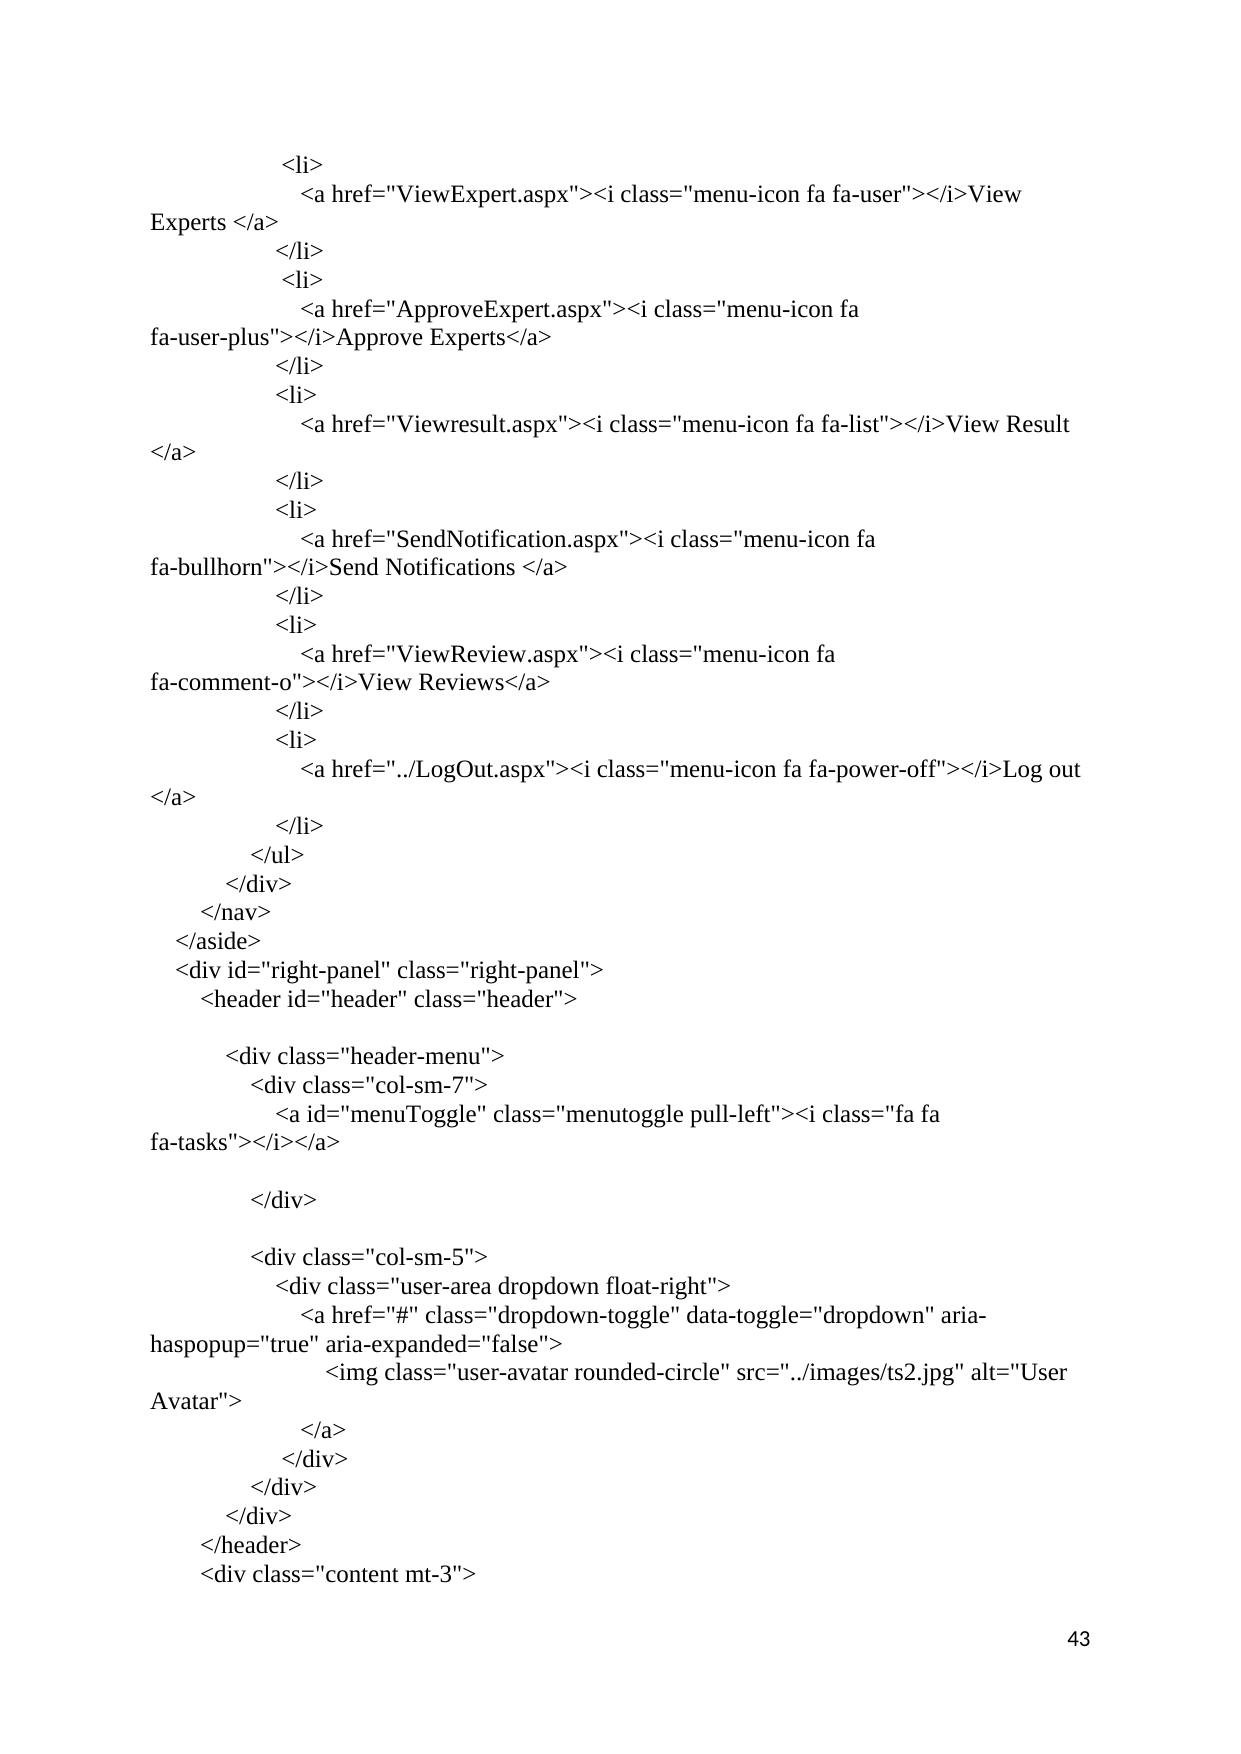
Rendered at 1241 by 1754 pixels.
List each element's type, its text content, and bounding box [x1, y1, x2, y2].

text </nav> [150, 897, 1090, 926]
text </li> [150, 466, 1090, 495]
text <a href="ViewReview.aspx"><i class="menu-icon fa fa-comment-o"></i>View Reviews</a> [150, 639, 1090, 696]
text <li> [150, 610, 1090, 639]
text <div class="user-area dropdown float-right"> [150, 1271, 1090, 1300]
text </div> [150, 1501, 1090, 1530]
text <div id="right-panel" class="right-panel"> [150, 955, 1090, 984]
text </div> [150, 1472, 1090, 1501]
text </div> [150, 869, 1090, 897]
text </header> [150, 1530, 1090, 1559]
text <a href="Viewresult.aspx"><i class="menu-icon fa fa-list"></i>View Result </a> [150, 409, 1090, 466]
text </li> [150, 696, 1090, 725]
text </a> [150, 1415, 1090, 1444]
text </ul> [150, 840, 1090, 869]
text <a href="../LogOut.aspx"><i class="menu-icon fa fa-power-off"></i>Log out </a> [150, 754, 1090, 811]
text <a href="SendNotification.aspx"><i class="menu-icon fa fa-bullhorn"></i>Send Notifications </a> [150, 524, 1090, 581]
text <li> [150, 380, 1090, 409]
text </div> [150, 1444, 1090, 1472]
text <div class="col-sm-5"> [150, 1242, 1090, 1271]
text </li> [150, 581, 1090, 610]
text <a href="#" class="dropdown-toggle" data-toggle="dropdown" aria-haspopup="true" aria-expanded="false"> [150, 1300, 1090, 1357]
text <li> [150, 265, 1090, 294]
text <div class="col-sm-7"> [150, 1070, 1090, 1099]
text <a id="menuToggle" class="menutoggle pull-left"><i class="fa fa fa-tasks"></i></a> [150, 1099, 1090, 1156]
text <li> [150, 495, 1090, 524]
text <div class="header-menu"> [150, 1041, 1090, 1070]
text </li> [150, 351, 1090, 380]
text </li> [150, 236, 1090, 265]
text <img class="user-avatar rounded-circle" src="../images/ts2.jpg" alt="User Avatar"> [150, 1357, 1090, 1415]
text <div class="content mt-3"> [150, 1559, 1090, 1587]
text <header id="header" class="header"> [150, 984, 1090, 1012]
text <a href="ViewExpert.aspx"><i class="menu-icon fa fa-user"></i>View Experts </a> [150, 179, 1090, 236]
text </li> [150, 811, 1090, 840]
text </div> [150, 1185, 1090, 1214]
text </aside> [150, 926, 1090, 955]
text <li> [150, 725, 1090, 754]
text <a href="ApproveExpert.aspx"><i class="menu-icon fa fa-user-plus"></i>Approve Experts</a> [150, 294, 1090, 351]
text <li> [150, 150, 1090, 179]
